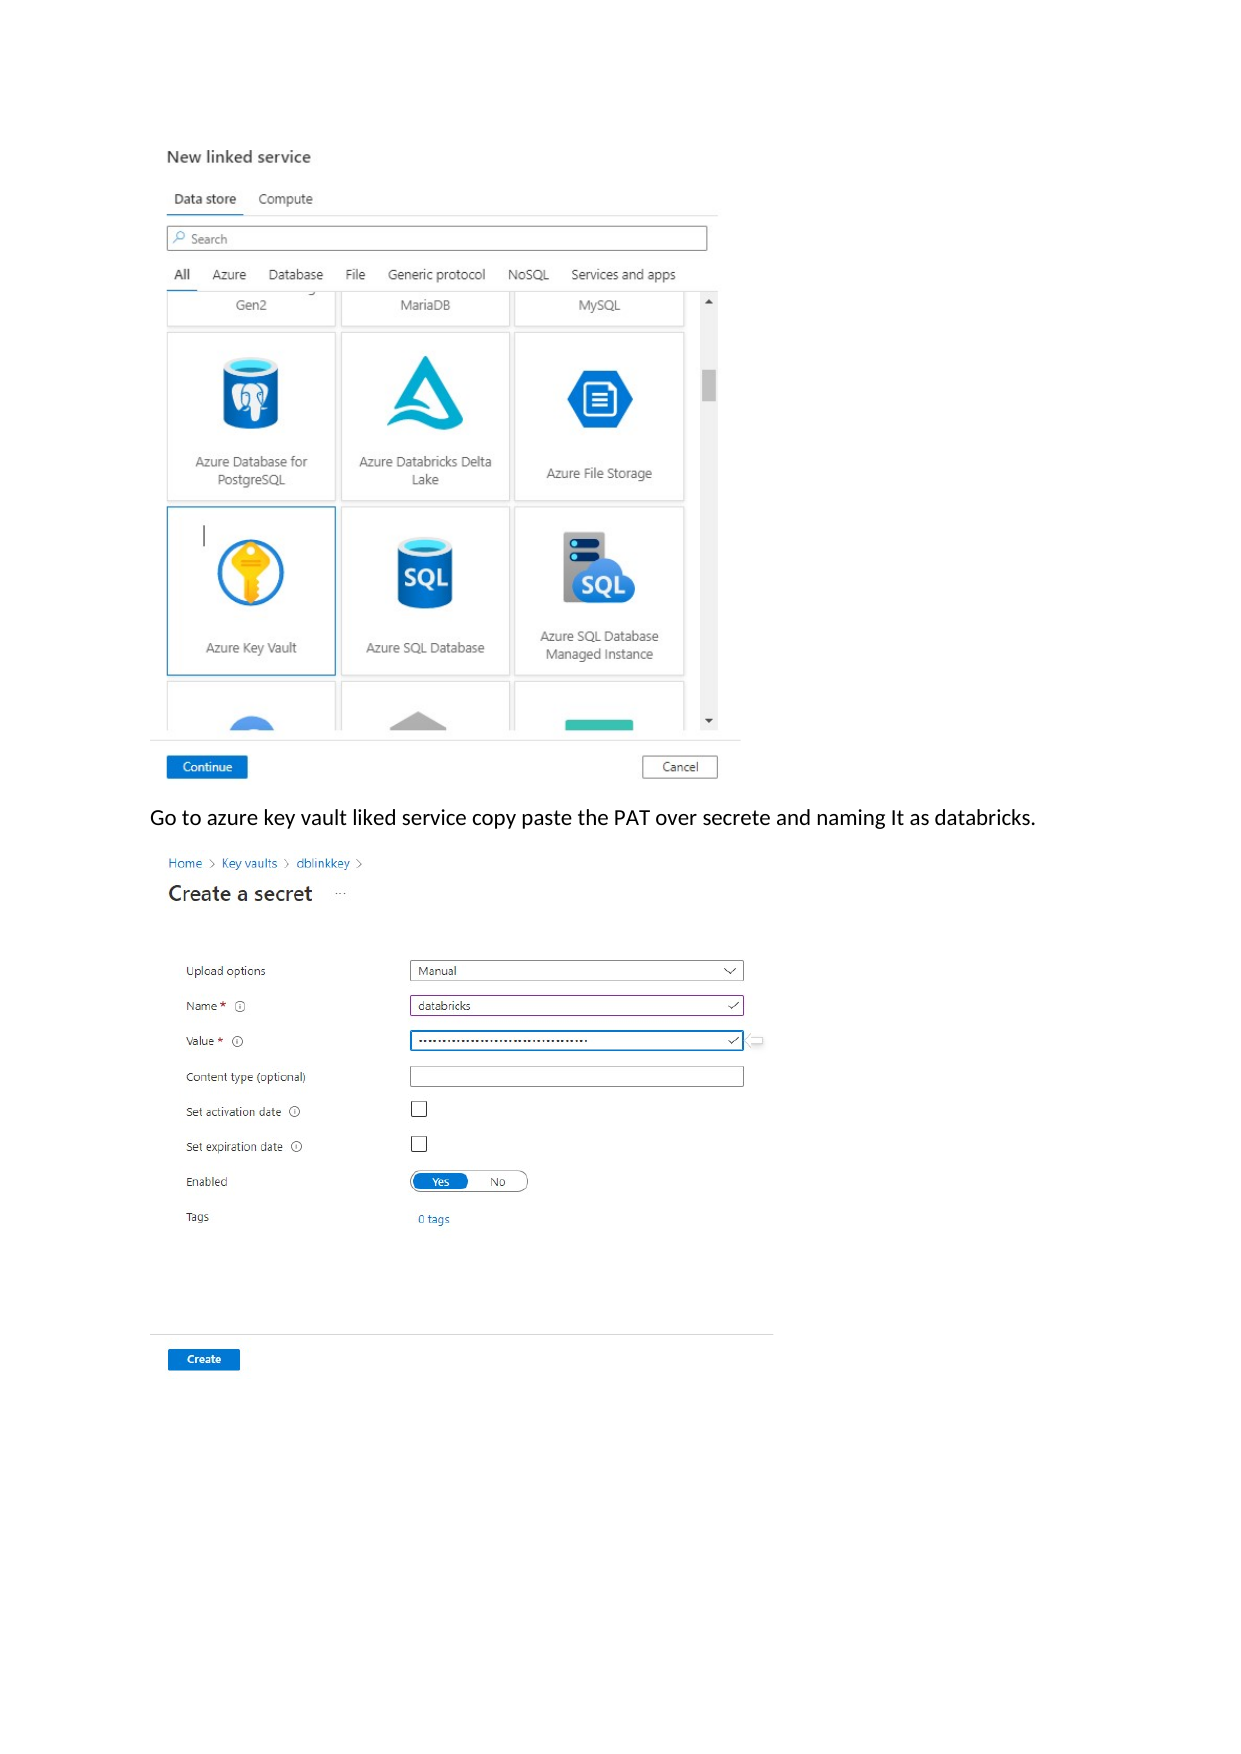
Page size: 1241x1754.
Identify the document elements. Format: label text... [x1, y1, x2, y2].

text Go to azure key vault liked service copy paste the PAT over secrete and naming It as databricks. [150, 803, 1090, 832]
picture [150, 850, 774, 1379]
picture [150, 150, 741, 785]
